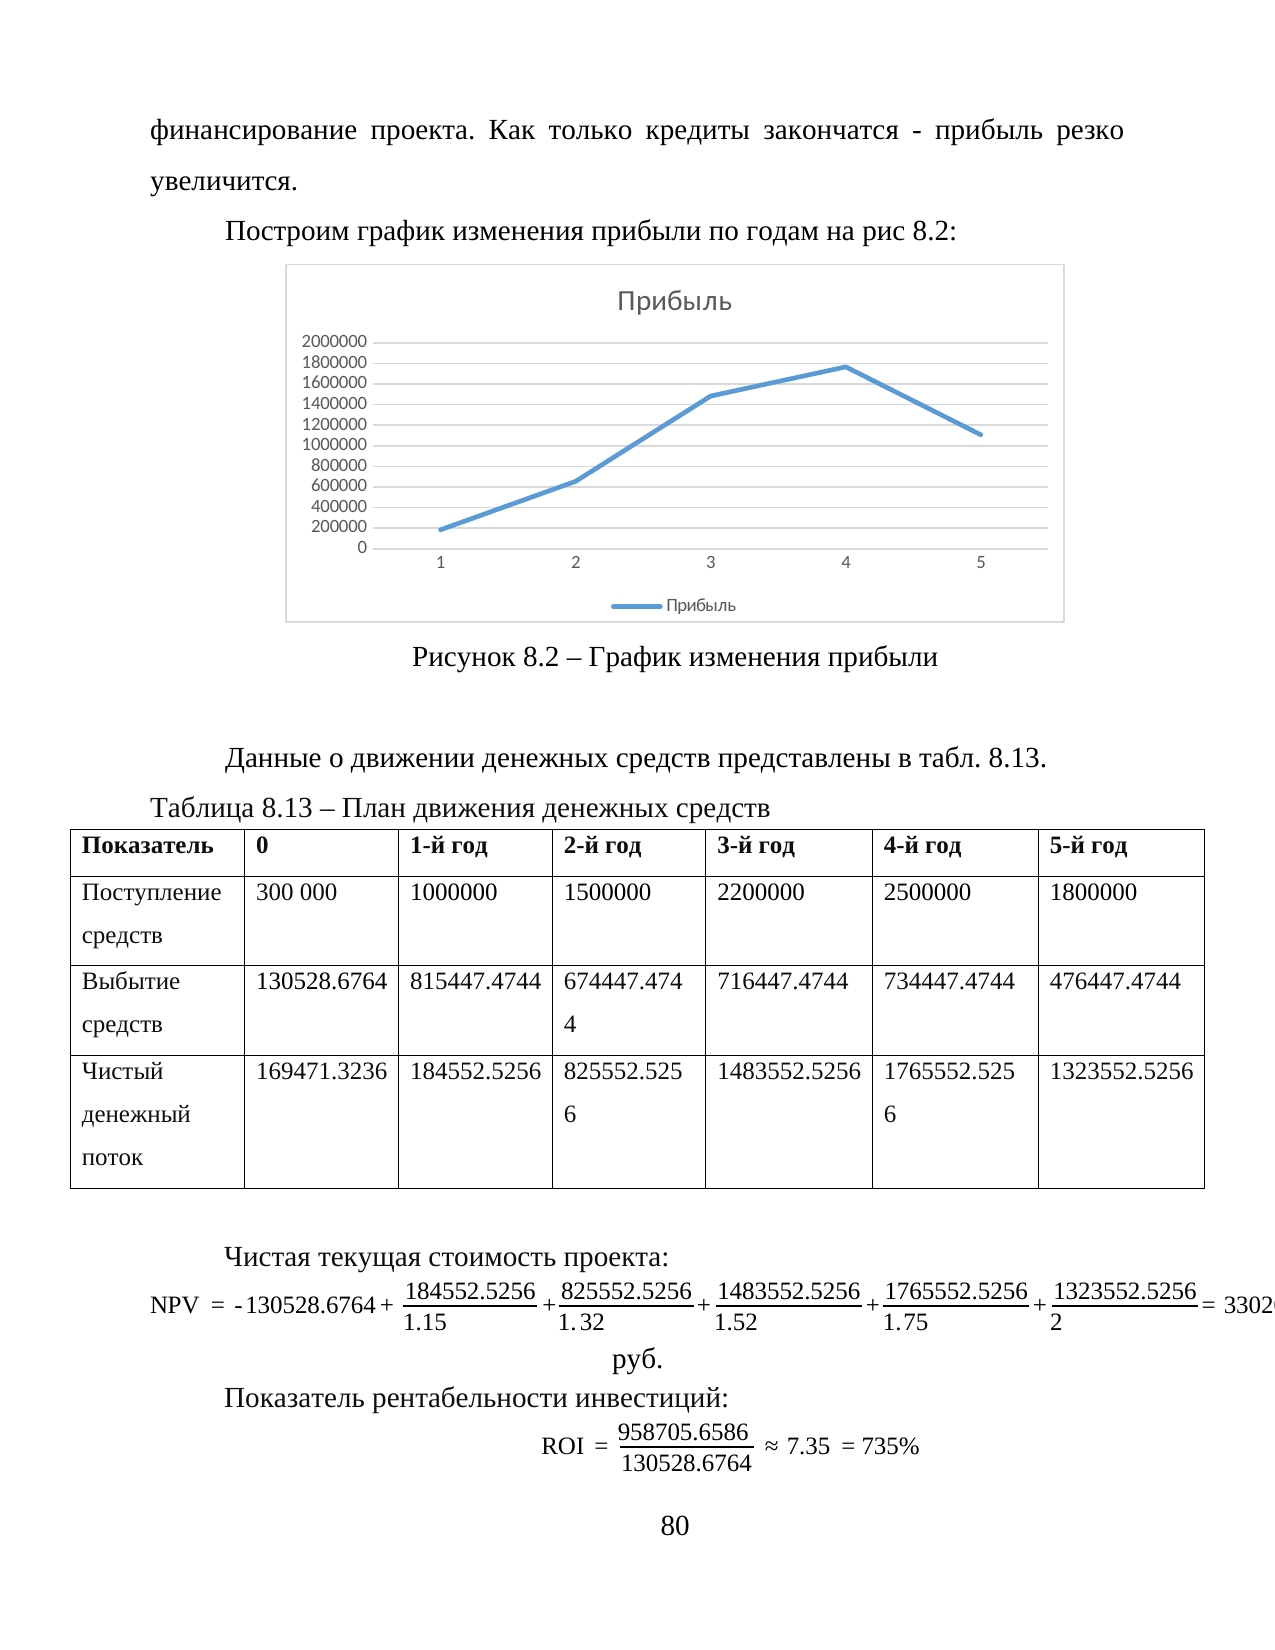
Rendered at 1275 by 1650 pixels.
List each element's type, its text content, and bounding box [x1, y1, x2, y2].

table_header 4-й год [873, 830, 1038, 876]
table_header 2-й год [553, 830, 705, 876]
table_cell 300 000 [245, 877, 398, 965]
table_header 1-й год [399, 830, 552, 876]
table_cell 476447.4744 [1039, 966, 1204, 1055]
table_cell Чистый денежный поток [71, 1056, 244, 1187]
table_header 3-й год [706, 830, 872, 876]
text Построим график изменения прибыли по годам на рис 8.2: [150, 213, 1125, 247]
table_cell 2200000 [706, 877, 872, 965]
text Чистая текущая стоимость проекта: [150, 1239, 1125, 1272]
table_cell Выбытие средств [71, 966, 244, 1055]
text Показатель рентабельности инвестиций: [150, 1380, 1125, 1413]
table_cell 674447.4744 [553, 966, 705, 1055]
text Таблица 8.13 – План движения денежных средств [150, 791, 1125, 824]
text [150, 112, 1125, 196]
table_cell Поступление средств [71, 877, 244, 965]
table_cell 825552.5256 [553, 1056, 705, 1187]
table_cell 1323552.5256 [1039, 1056, 1204, 1187]
table_cell 184552.5256 [399, 1056, 552, 1187]
table_header 5-й год [1039, 830, 1204, 876]
table_cell 1765552.5256 [873, 1056, 1038, 1187]
table_cell 2500000 [873, 877, 1038, 965]
table_cell 734447.4744 [873, 966, 1038, 1055]
table_cell 1000000 [399, 877, 552, 965]
table_cell 716447.4744 [706, 966, 872, 1055]
table_cell 815447.4744 [399, 966, 552, 1055]
table_cell 130528.6764 [245, 966, 398, 1055]
table_cell 169471.3236 [245, 1056, 398, 1187]
text Рисунок 8.2 – График изменения прибыли [150, 639, 1125, 673]
text Данные о движении денежных средств представлены в табл. 8.13. [150, 740, 1125, 774]
table_cell 1500000 [553, 877, 705, 965]
table_header Показатель [71, 830, 244, 876]
table_cell 1483552.5256 [706, 1056, 872, 1187]
table_header 0 [245, 830, 398, 876]
text руб. [150, 1277, 1125, 1375]
table_cell 1800000 [1039, 877, 1204, 965]
